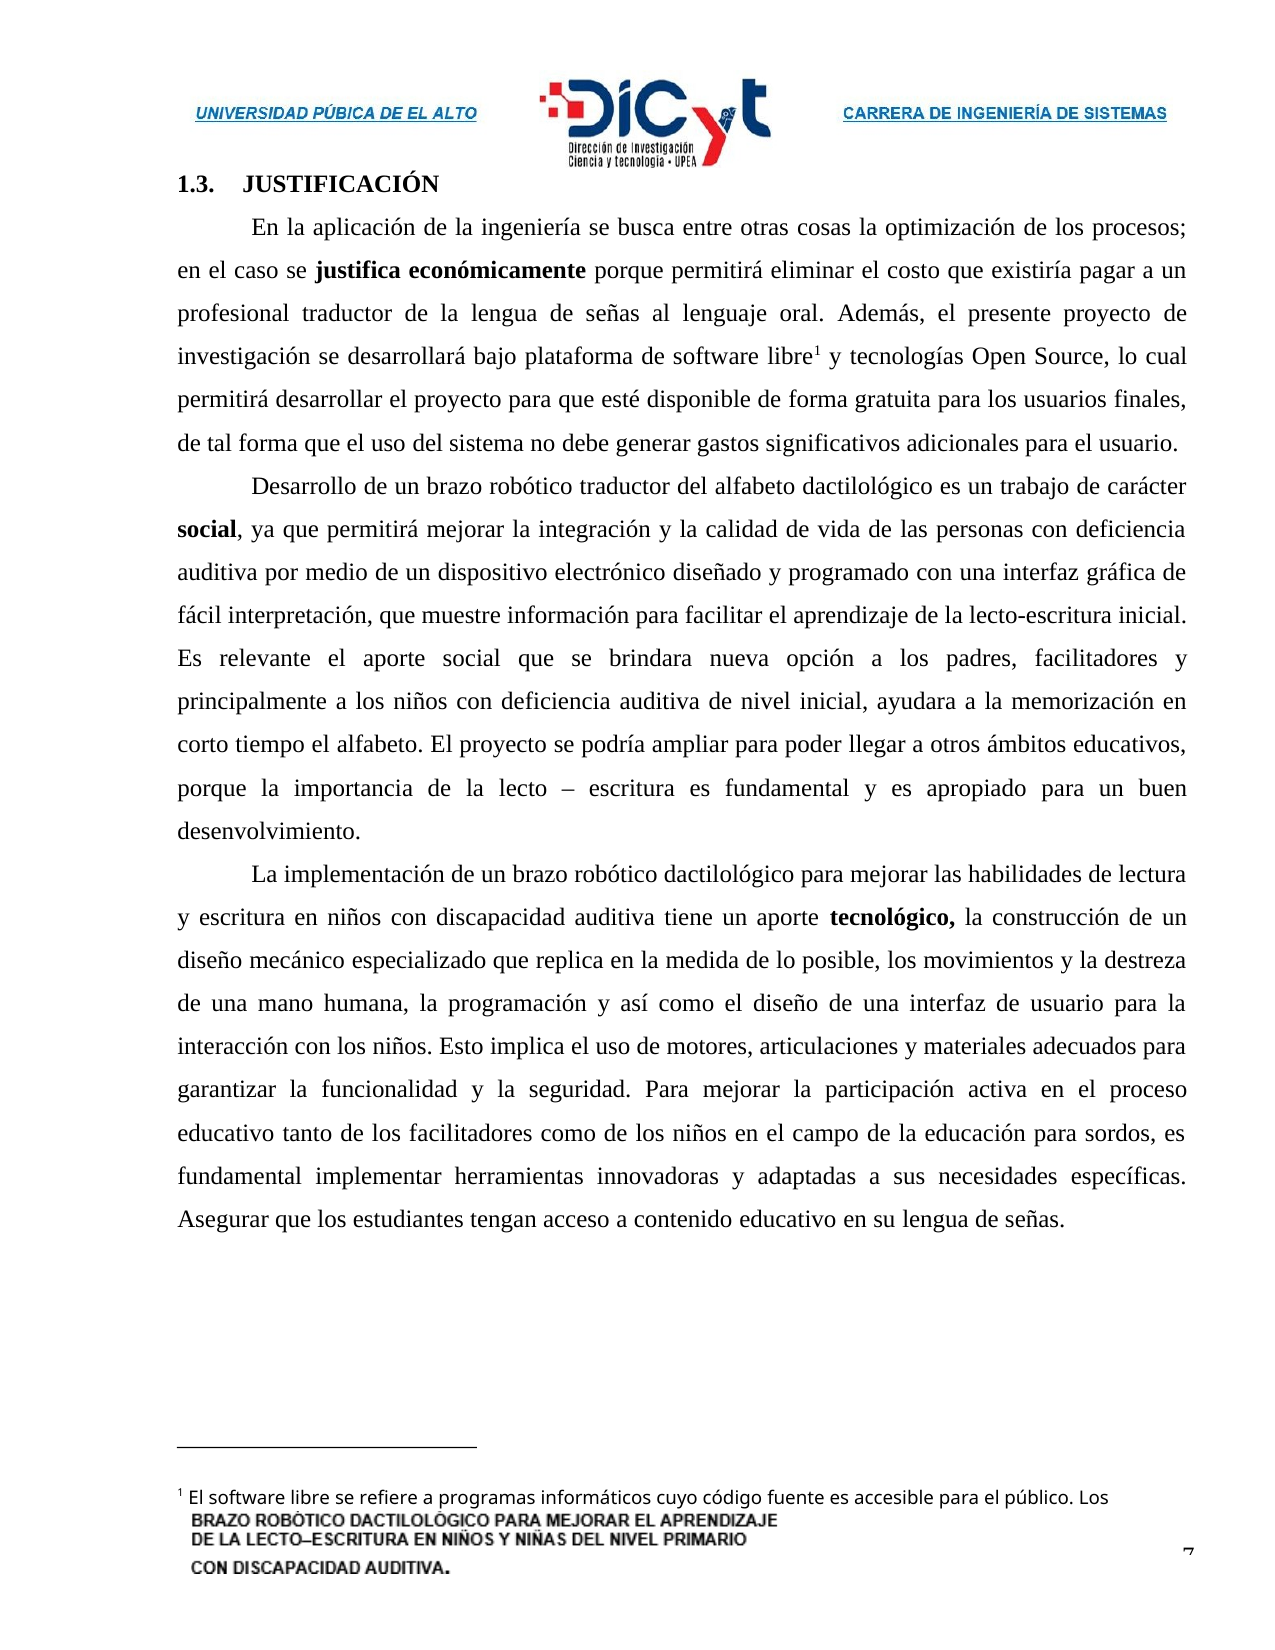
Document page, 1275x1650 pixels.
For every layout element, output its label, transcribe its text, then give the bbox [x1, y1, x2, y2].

text La implementación de un brazo robótico dactilológico para mejorar las habilidades de lectura y escritura en niños con discapacidad auditiva tiene un aporte tecnológico, la construcción de un diseño mecánico especializado que replica en la medida de lo posible, los movimientos y la destreza de una mano humana, la programación y así como el diseño de una interfaz de usuario para la interacción con los niños. Esto implica el uso de motores, articulaciones y materiales adecuados para garantizar la funcionalidad y la seguridad. Para mejorar la participación activa en el proceso educativo tanto de los facilitadores como de los niños en el campo de la educación para sordos, es fundamental implementar herramientas innovadoras y adaptadas a sus necesidades específicas. Asegurar que los estudiantes tengan acceso a contenido educativo en su lengua de señas. [177, 859, 1187, 1233]
subtitle JUSTIFICACIÓN [177, 169, 1202, 198]
picture [189, 70, 1174, 168]
text En la aplicación de la ingeniería se busca entre otras cosas la optimización de los procesos; en el caso se justifica económicamente porque permitirá eliminar el costo que existiría pagar a un profesional traductor de la lengua de señas al lenguaje oral. Además, el presente proyecto de investigación se desarrollará bajo plataforma de software libre1 y tecnologías Open Source, lo cual permitirá desarrollar el proyecto para que esté disponible de forma gratuita para los usuarios finales, de tal forma que el uso del sistema no debe generar gastos significativos adicionales para el usuario. [177, 212, 1188, 456]
picture [191, 1511, 778, 1574]
text Desarrollo de un brazo robótico traductor del alfabeto dactilológico es un trabajo de carácter social, ya que permitirá mejorar la integración y la calidad de vida de las personas con deficiencia auditiva por medio de un dispositivo electrónico diseñado y programado con una interfaz gráfica de fácil interpretación, que muestre información para facilitar el aprendizaje de la lecto-escritura inicial. Es relevante el aporte social que se brindara nueva opción a los padres, facilitadores y principalmente a los niños con deficiencia auditiva de nivel inicial, ayudara a la memorización en corto tiempo el alfabeto. El proyecto se podría ampliar para poder llegar a otros ámbitos educativos, porque la importancia de la lecto – escritura es fundamental y es apropiado para un buen desenvolvimiento. [177, 471, 1187, 844]
